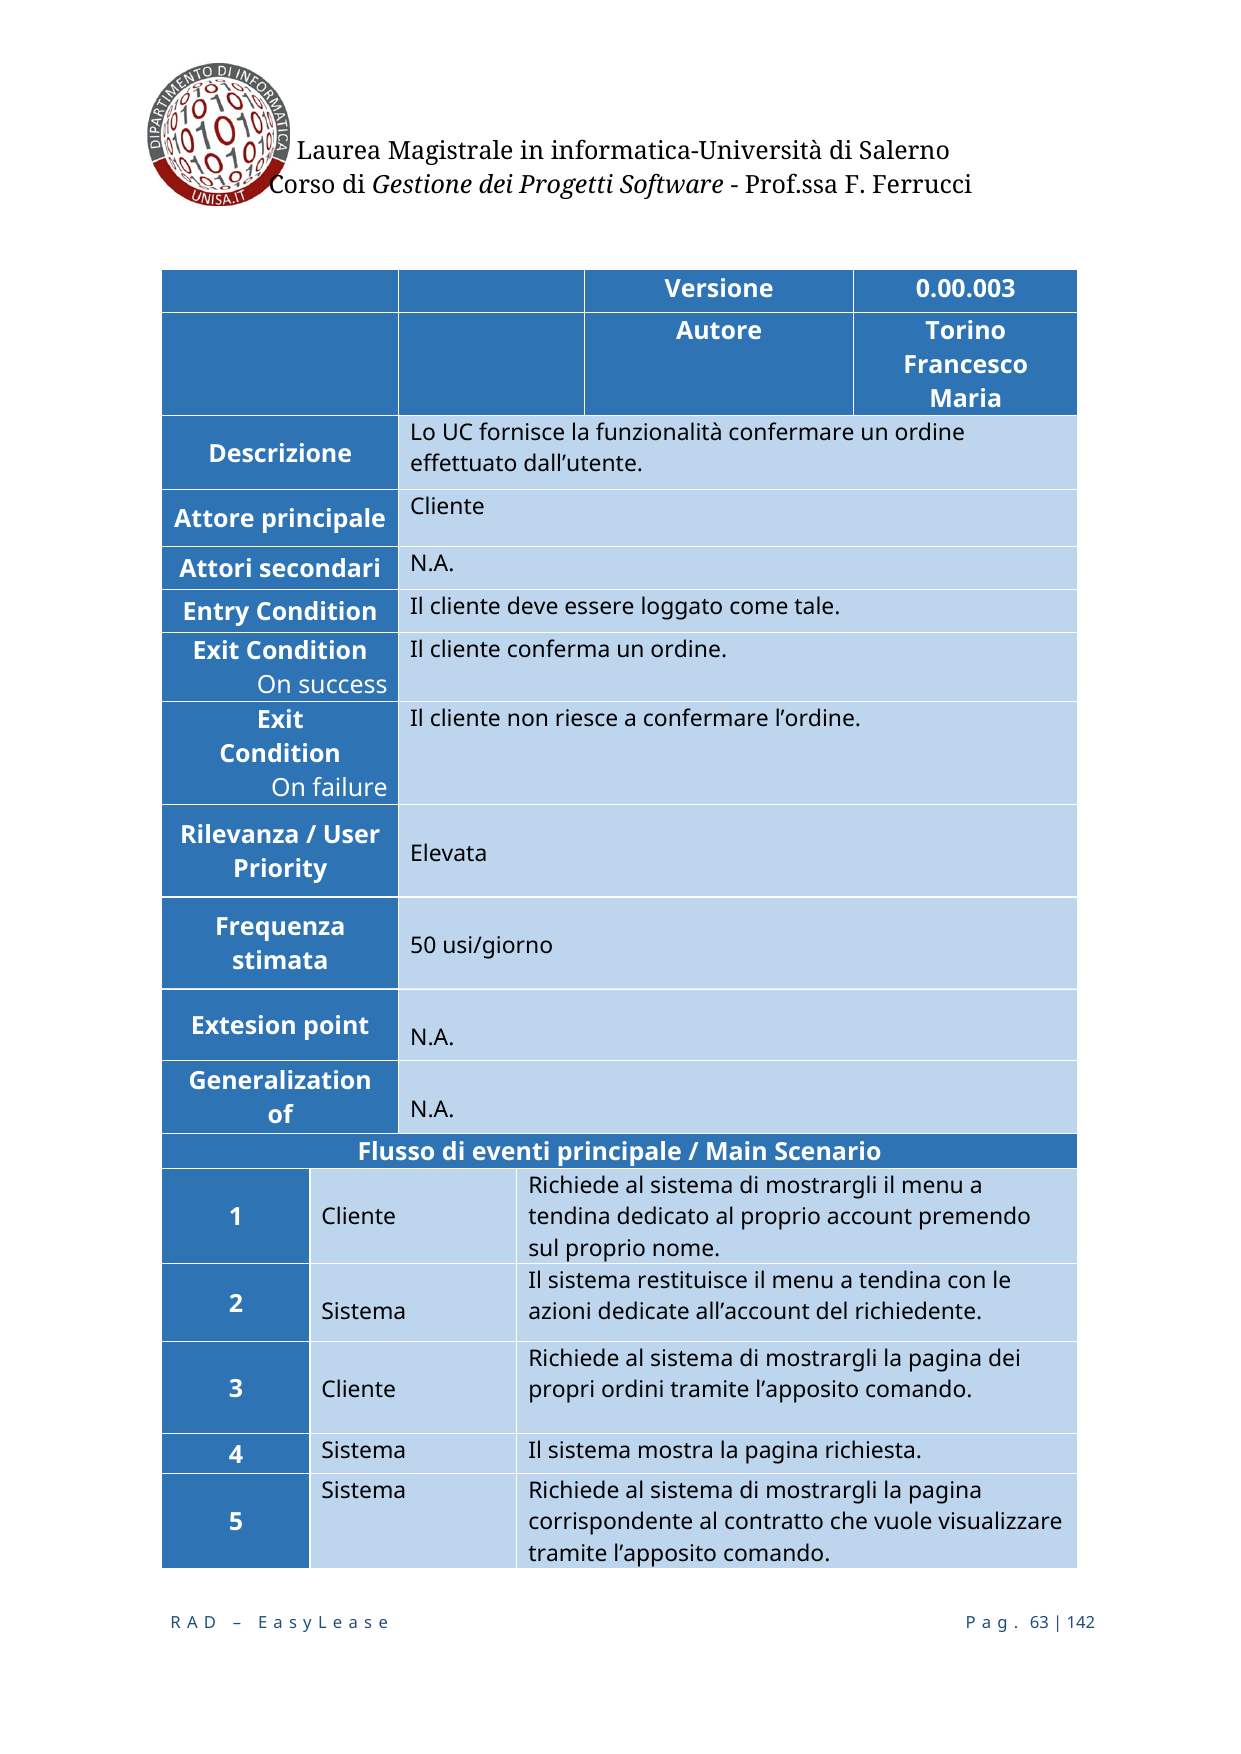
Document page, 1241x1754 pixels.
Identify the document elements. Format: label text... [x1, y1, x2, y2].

table_cell Attori secondari [162, 547, 398, 589]
table_cell 50 usi/giorno [399, 898, 1077, 988]
table_cell Entry Condition [162, 590, 398, 632]
table_cell Frequenza stimata [162, 898, 398, 988]
table_cell Exit Condition On success [162, 633, 398, 701]
table_cell Cliente [311, 1169, 516, 1263]
table_cell Descrizione [162, 416, 398, 489]
table_cell Lo UC fornisce la funzionalità confermare un ordine effettuato dall’utente. [399, 416, 1077, 489]
table_cell Sistema [311, 1264, 516, 1341]
table_cell Il cliente deve essere loggato come tale. [399, 590, 1077, 632]
table_cell Versione [585, 270, 853, 312]
table_cell [399, 313, 584, 415]
table_cell Richiede al sistema di mostrargli la pagina dei propri ordini tramite l’apposito comando. [517, 1342, 1077, 1433]
table_cell Exit Condition On failure [162, 702, 398, 804]
table_cell 4 [162, 1434, 309, 1473]
table_cell N.A. [399, 990, 1077, 1060]
table_cell 0.00.003 [854, 270, 1077, 312]
table_cell Elevata [399, 805, 1077, 896]
table_cell Sistema [311, 1434, 516, 1473]
table_cell Il cliente conferma un ordine. [399, 633, 1077, 701]
table_cell Flusso di eventi principale / Main Scenario [162, 1134, 1077, 1168]
table_cell 3 [162, 1342, 309, 1433]
table_cell Generalization of [162, 1061, 398, 1133]
table_cell Autore [585, 313, 853, 415]
picture [147, 63, 290, 206]
table_cell [162, 313, 398, 415]
table_cell Extesion point [162, 990, 398, 1060]
table_cell Torino Francesco Maria [854, 313, 1077, 415]
table_cell Cliente [311, 1342, 516, 1433]
table_cell Attore principale [162, 490, 398, 546]
table_cell 1 [162, 1169, 309, 1263]
table_cell [162, 270, 398, 312]
table_cell Richiede al sistema di mostrargli il menu a tendina dedicato al proprio account premendo sul proprio nome. [517, 1169, 1077, 1263]
table_cell Richiede al sistema di mostrargli la pagina corrispondente al contratto che vuole visualizzare tramite l’apposito comando. [517, 1474, 1077, 1568]
table_cell Rilevanza / User Priority [162, 805, 398, 896]
table_cell Cliente [399, 490, 1077, 546]
table_cell N.A. [399, 547, 1077, 589]
table_cell Il sistema restituisce il menu a tendina con le azioni dedicate all’account del richiedente. [517, 1264, 1077, 1341]
table_cell [399, 270, 584, 312]
table_cell Il sistema mostra la pagina richiesta. [517, 1434, 1077, 1473]
table_cell 5 [162, 1474, 309, 1568]
table_cell Sistema [311, 1474, 516, 1568]
table_cell Il cliente non riesce a confermare l’ordine. [399, 702, 1077, 804]
table_cell 2 [162, 1264, 309, 1341]
table_cell N.A. [399, 1061, 1077, 1133]
